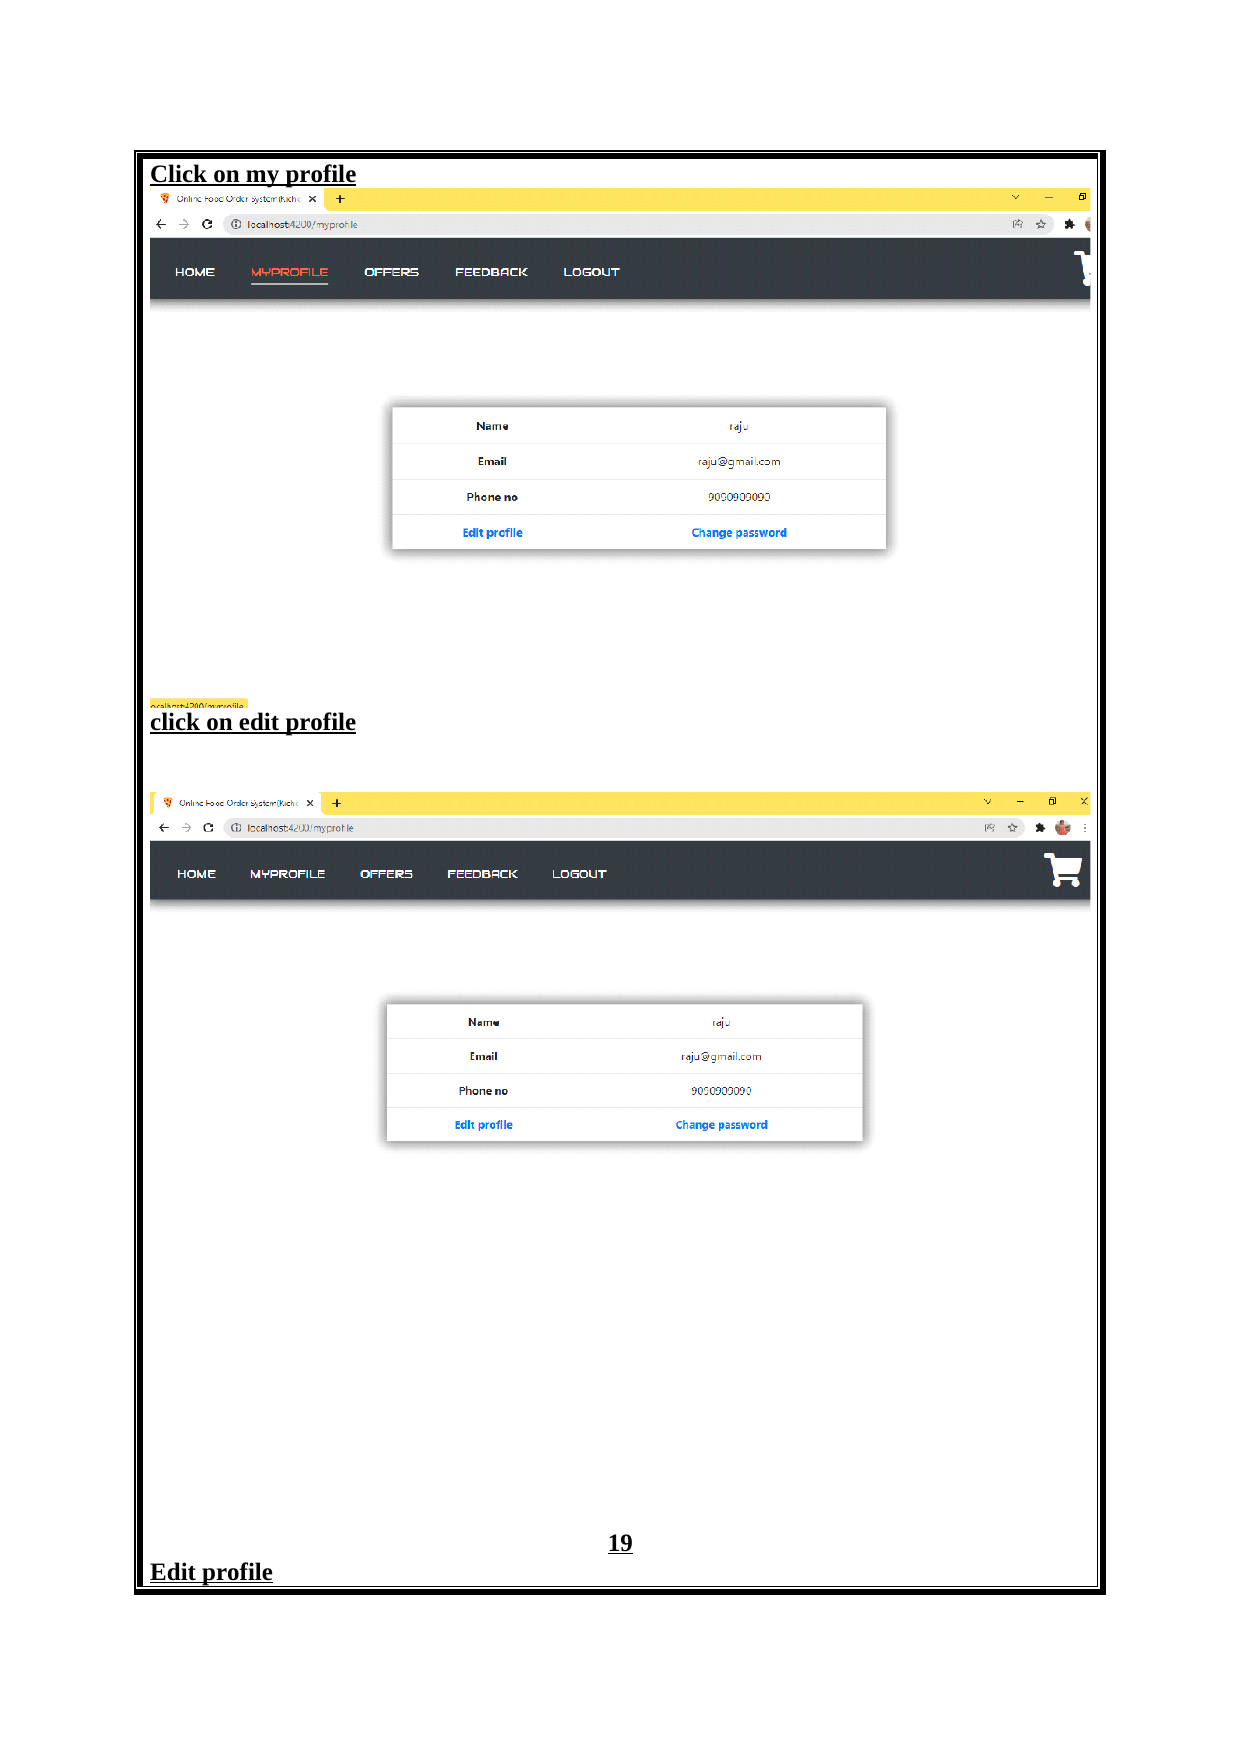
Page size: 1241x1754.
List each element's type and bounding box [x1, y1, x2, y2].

table_header [143, 159, 1097, 1586]
picture [150, 792, 1091, 1299]
picture [150, 188, 1091, 708]
